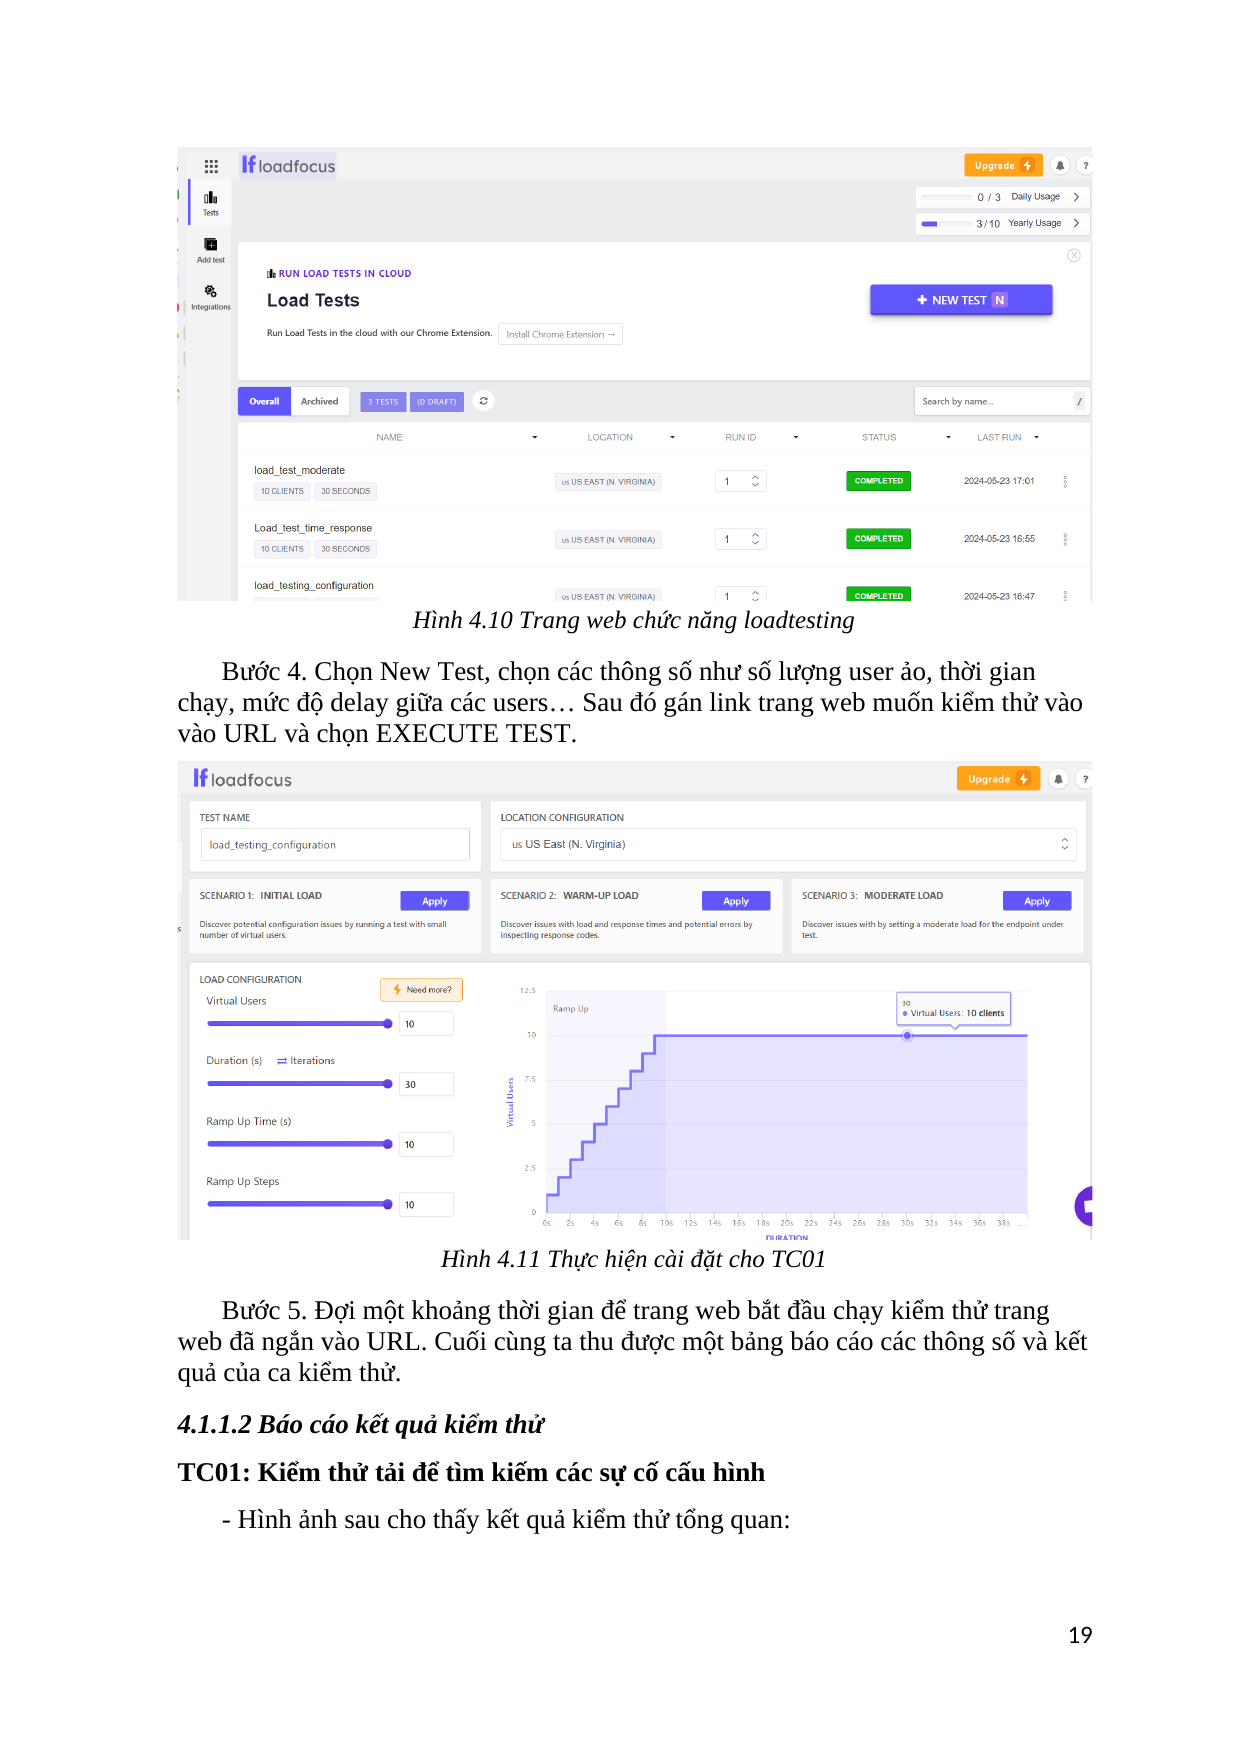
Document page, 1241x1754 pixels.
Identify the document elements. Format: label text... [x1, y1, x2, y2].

subtitle Báo cáo kết quả kiểm thử [177, 1408, 1092, 1439]
text TC01: Kiểm thử tải để tìm kiếm các sự cố cấu hình [177, 1456, 1092, 1488]
picture [177, 147, 1093, 601]
text Bước 5. Đợi một khoảng thời gian để trang web bắt đầu chạy kiểm thử trang web đã ngắn vào URL. Cuối cùng ta thu được một bảng báo cáo các thông số và kết quả của ca kiểm thử. [177, 1294, 1092, 1387]
text - Hình ảnh sau cho thấy kết quả kiểm thử tổng quan: [177, 1503, 1092, 1534]
text Bước 4. Chọn New Test, chọn các thông số như số lượng user ảo, thời gian chạy, mức độ delay giữa các users… Sau đó gán link trang web muốn kiểm thử vào vào URL và chọn EXECUTE TEST. [177, 655, 1092, 748]
picture [177, 761, 1093, 1240]
